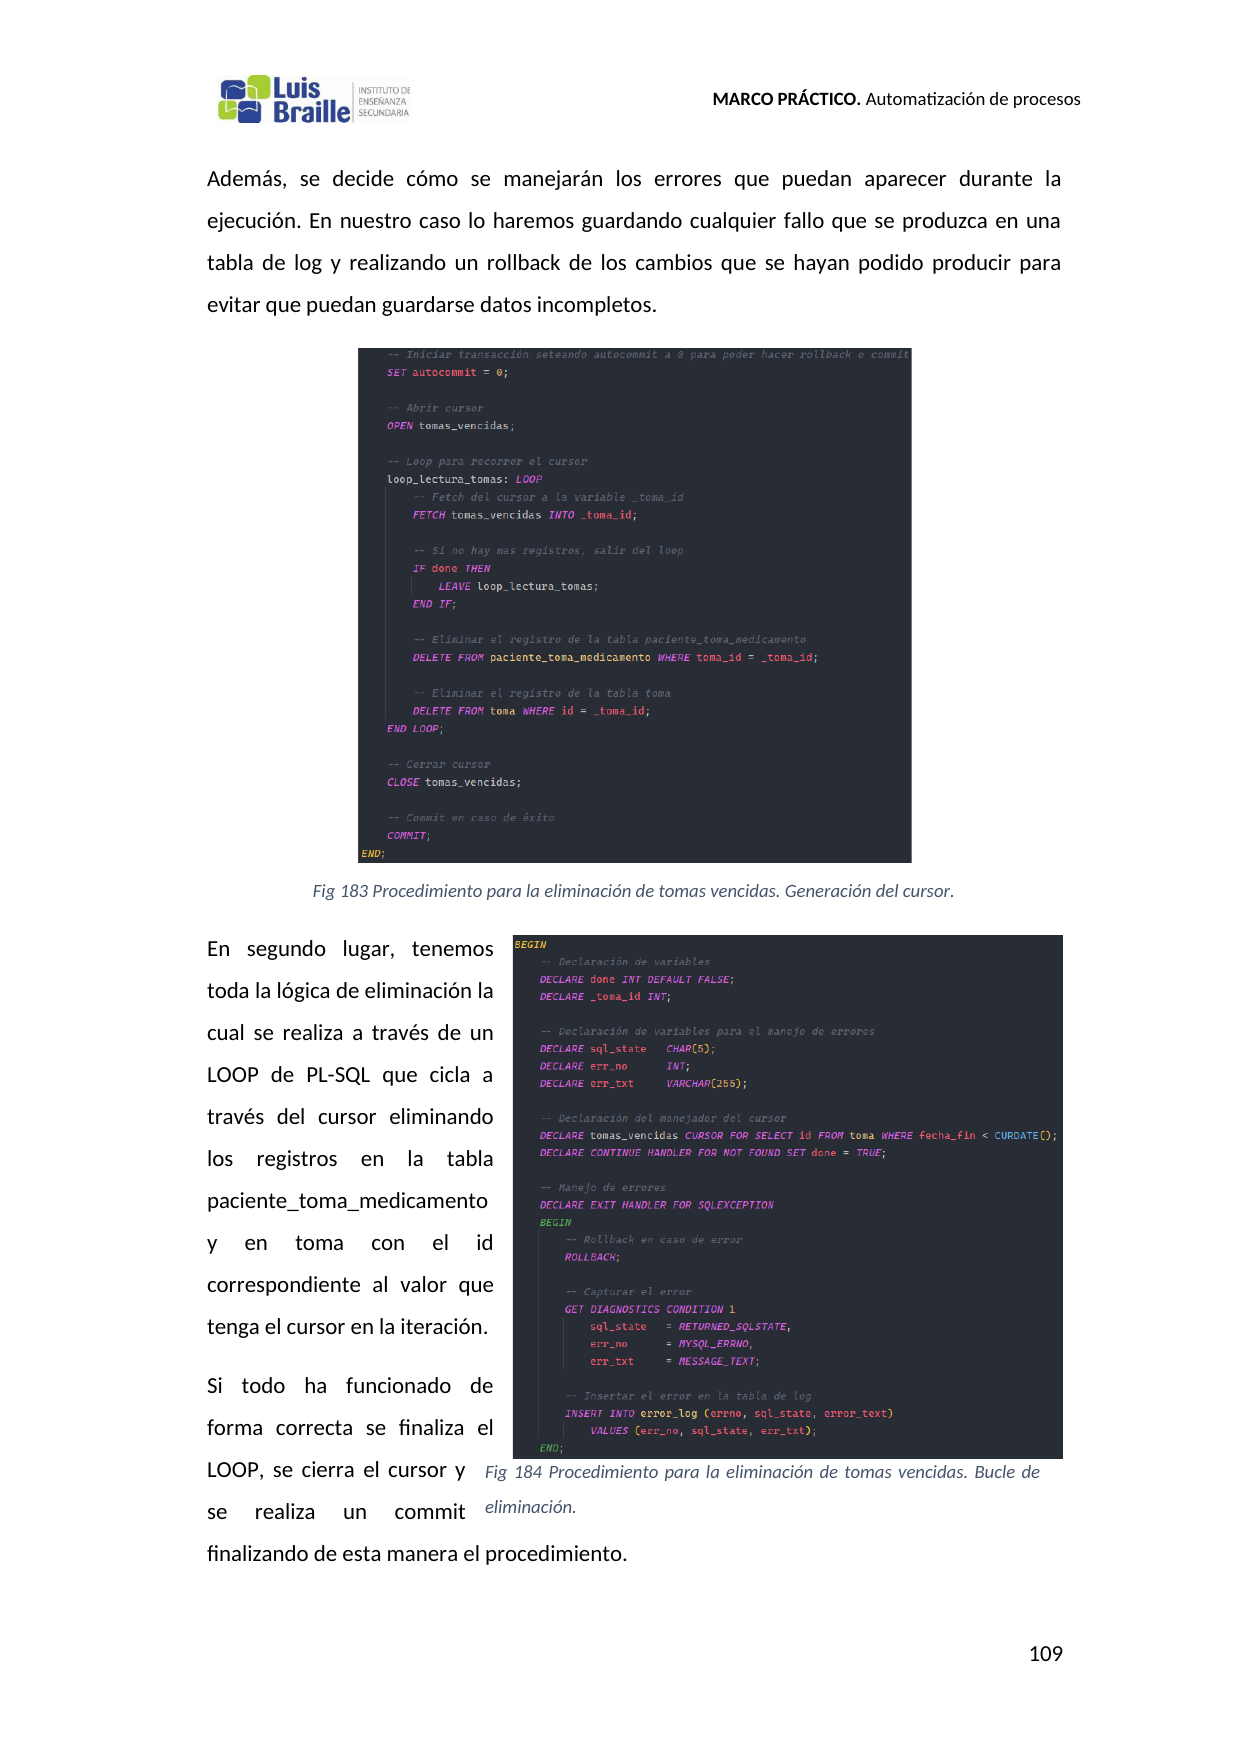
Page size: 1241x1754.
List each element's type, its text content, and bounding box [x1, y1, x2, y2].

text Si todo ha funcionado de forma correcta se finaliza el LOOP, se cierra el cursor y se realiza un commit finalizando de esta manera el procedimiento. [207, 1371, 1063, 1567]
text En segundo lugar, tenemos toda la lógica de eliminación la cual se realiza a través de un LOOP de PL-SQL que cicla a través del cursor eliminando los registros en la tabla paciente_toma_medicamento y en toma con el id correspondiente al valor que tenga el cursor en la iteración. [207, 934, 1063, 1340]
picture [512, 935, 1063, 1459]
picture [358, 348, 912, 863]
text Además, se decide cómo se manejarán los errores que puedan aparecer durante la ejecución. En nuestro caso lo haremos guardando cualquier fallo que se produzca en una tabla de log y realizando un rollback de los cambios que se hayan podido producir para evitar que puedan guardarse datos incompletos. [207, 164, 1063, 318]
text Fig 183 Procedimiento para la eliminación de tomas vencidas. Generación del cursor. [207, 879, 1063, 902]
